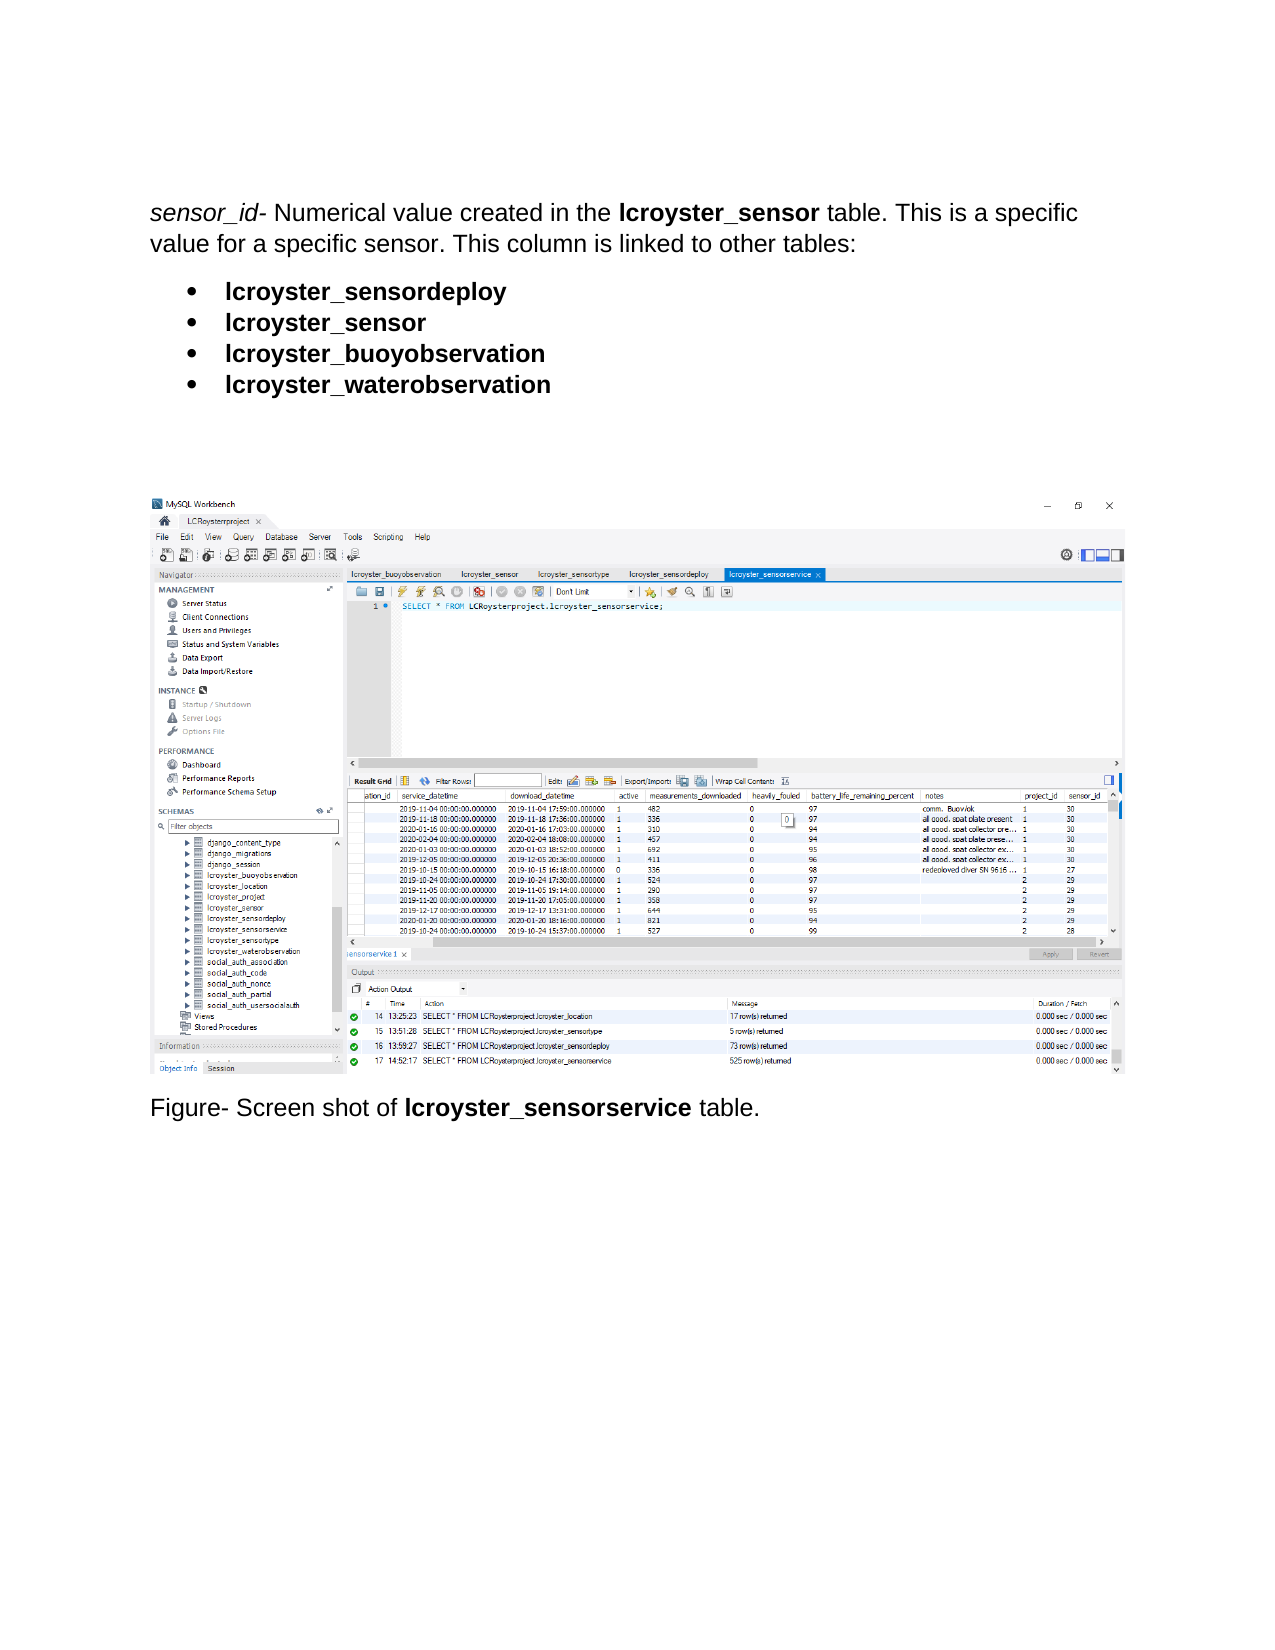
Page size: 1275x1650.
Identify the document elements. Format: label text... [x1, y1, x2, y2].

text Figure- Screen shot of lcroyster_sensorservice table. [150, 1092, 1125, 1121]
list lcroyster_buoyobservation [187, 339, 1125, 368]
list lcroyster_waterobservation [187, 370, 1125, 399]
text sensor_id- Numerical value created in the lcroyster_sensor table. This is a specific value for a specific sensor. This column is linked to other tables: [150, 198, 1125, 257]
list lcroyster_sensor [187, 308, 1125, 336]
picture [150, 496, 1125, 1074]
list lcroyster_sensordeploy [187, 276, 1125, 305]
